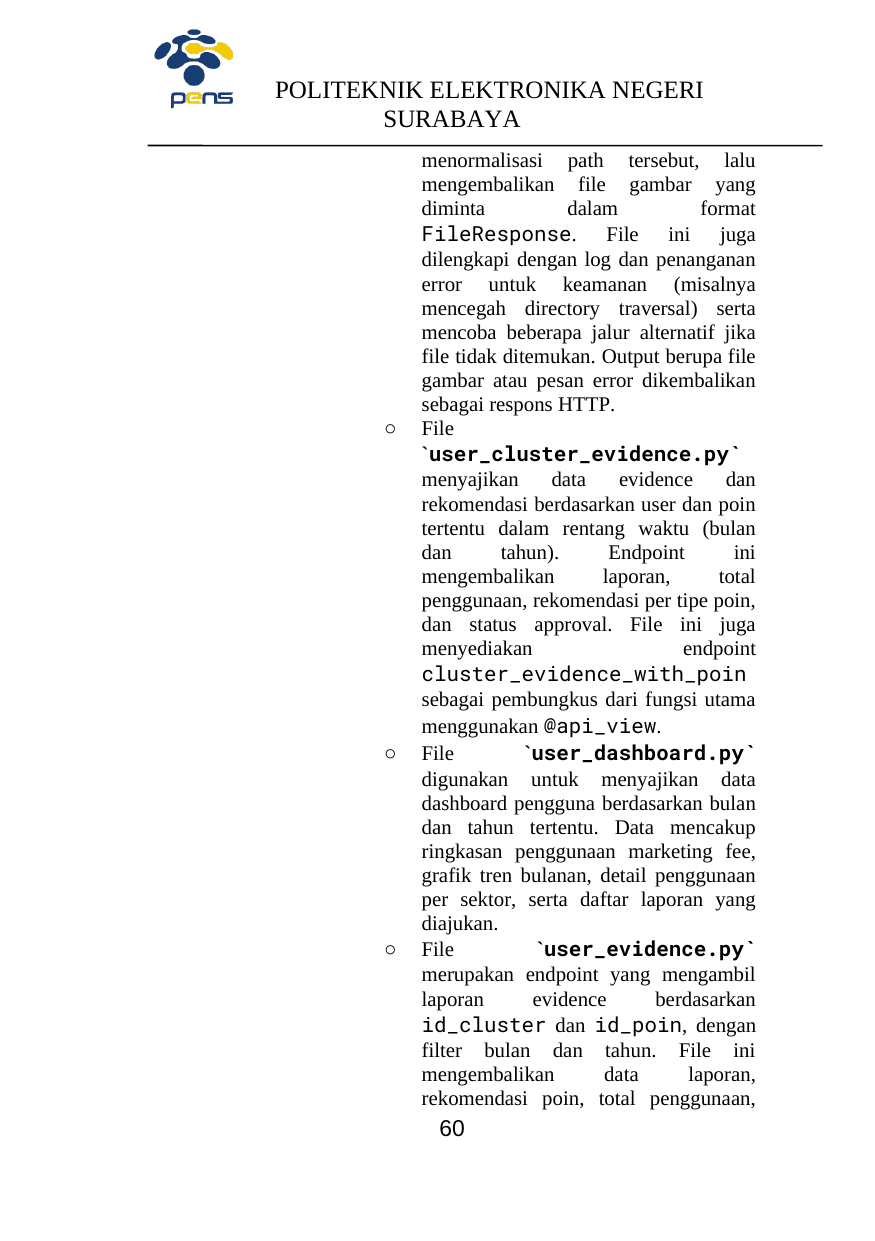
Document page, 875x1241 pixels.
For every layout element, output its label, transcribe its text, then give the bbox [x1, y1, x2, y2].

list File `user_dashboard.py` digunakan untuk menyajikan data dashboard pengguna berdasarkan bulan dan tahun tertentu. Data mencakup ringkasan penggunaan marketing fee, grafik tren bulanan, detail penggunaan per sektor, serta daftar laporan yang diajukan. [384, 739, 756, 935]
list File `user_cluster_evidence.py` menyajikan data evidence dan rekomendasi berdasarkan user dan poin tertentu dalam rentang waktu (bulan dan tahun). Endpoint ini mengembalikan laporan, total penggunaan, rekomendasi per tipe poin, dan status approval. File ini juga menyediakan endpoint cluster_evidence_with_poin sebagai pembungkus dari fungsi utama menggunakan @api_view. [384, 416, 756, 739]
picture [147, 22, 242, 117]
